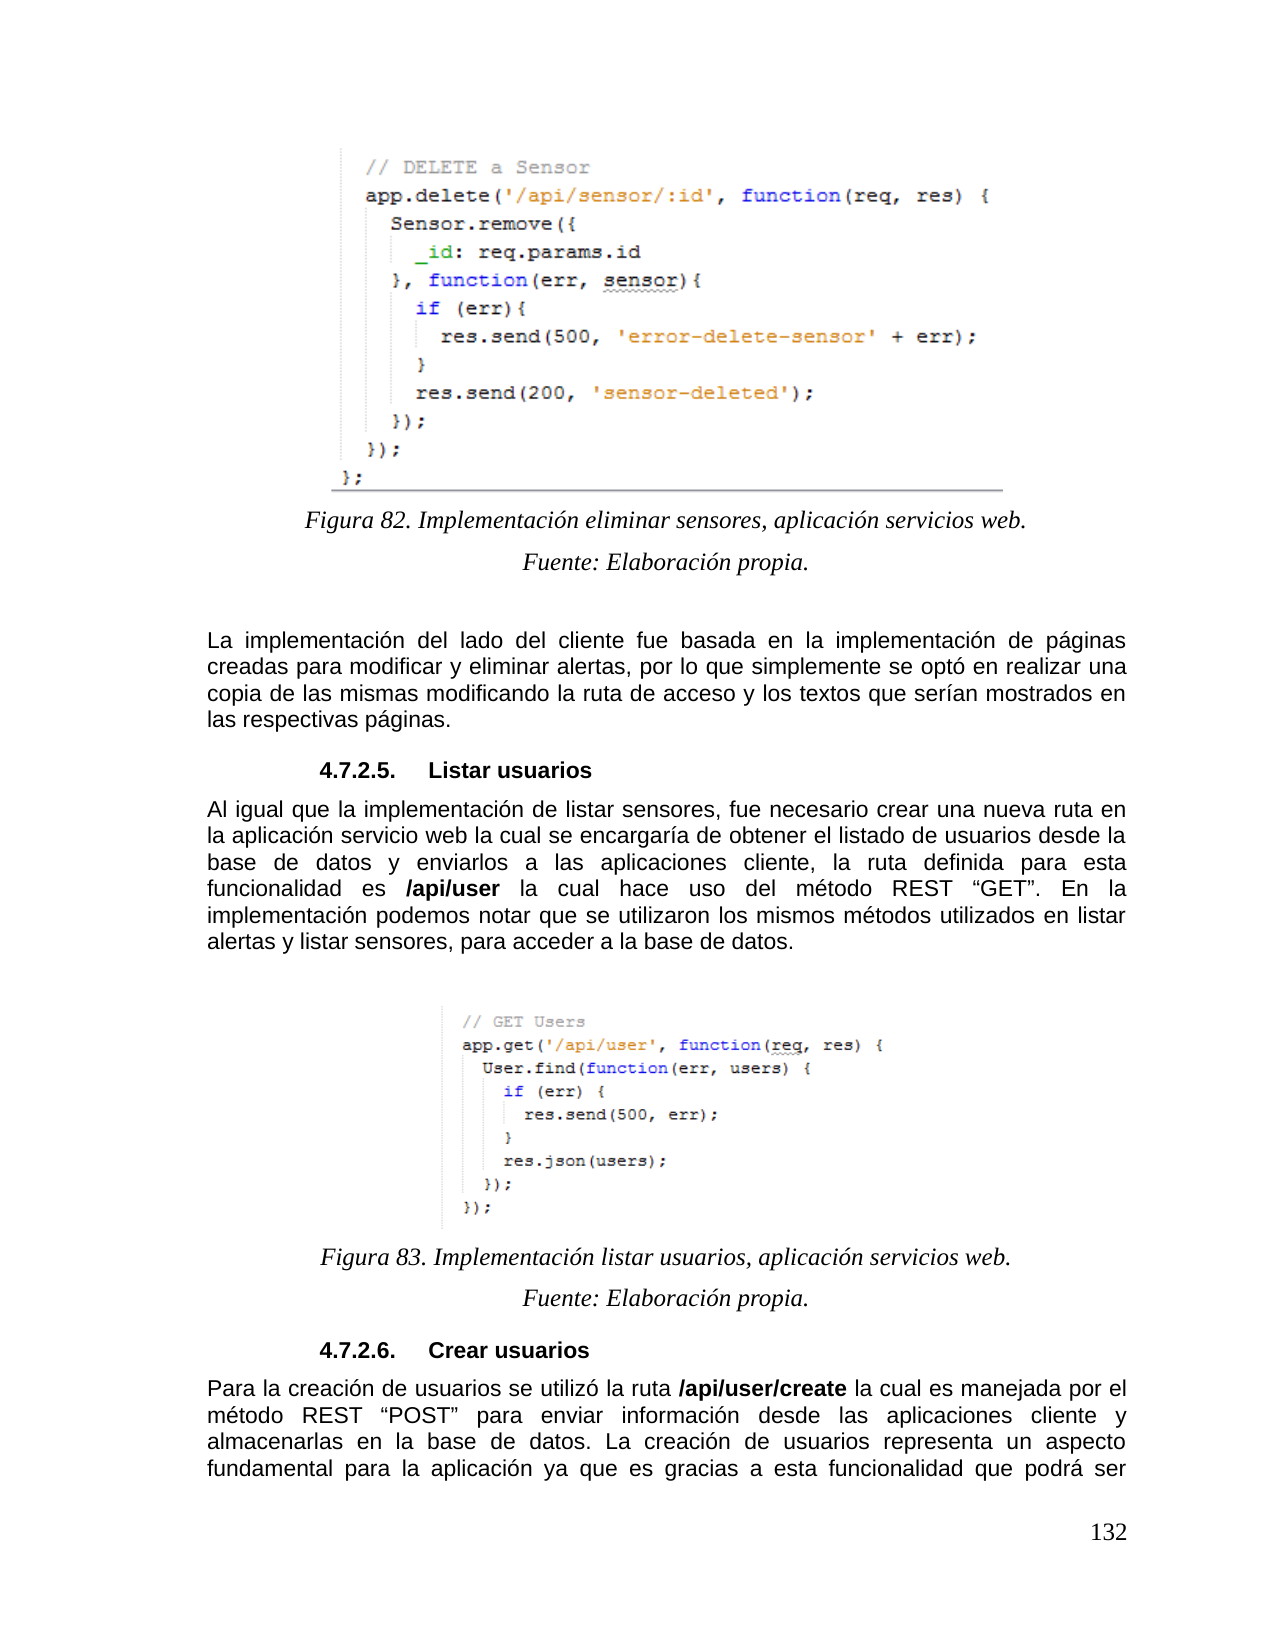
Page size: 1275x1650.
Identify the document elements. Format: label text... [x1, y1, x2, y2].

subtitle Crear usuarios [319, 1337, 1127, 1363]
picture [439, 1005, 895, 1229]
text Fuente: Elaboración propia. [207, 1283, 1127, 1312]
text Fuente: Elaboración propia. [207, 547, 1127, 576]
subtitle Listar usuarios [319, 757, 1127, 784]
picture [331, 147, 1003, 493]
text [207, 1375, 1127, 1481]
text Al igual que la implementación de listar sensores, fue necesario crear una nueva ruta en la aplicación servicio web la cual se encargaría de obtener el listado de usuarios desde la base de datos y enviarlos a las aplicaciones cliente, la ruta definida para esta funcionalidad es /api/user la cual hace uso del método REST “GET”. En la implementación podemos notar que se utilizaron los mismos métodos utilizados en listar alertas y listar sensores, para acceder a la base de datos. [207, 796, 1127, 954]
text Figura 83. Implementación listar usuarios, aplicación servicios web. [207, 1242, 1127, 1270]
text La implementación del lado del cliente fue basada en la implementación de páginas creadas para modificar y eliminar alertas, por lo que simplemente se optó en realizar una copia de las mismas modificando la ruta de acceso y los textos que serían mostrados en las respectivas páginas. [207, 627, 1127, 732]
text Figura 82. Implementación eliminar sensores, aplicación servicios web. [207, 506, 1127, 534]
